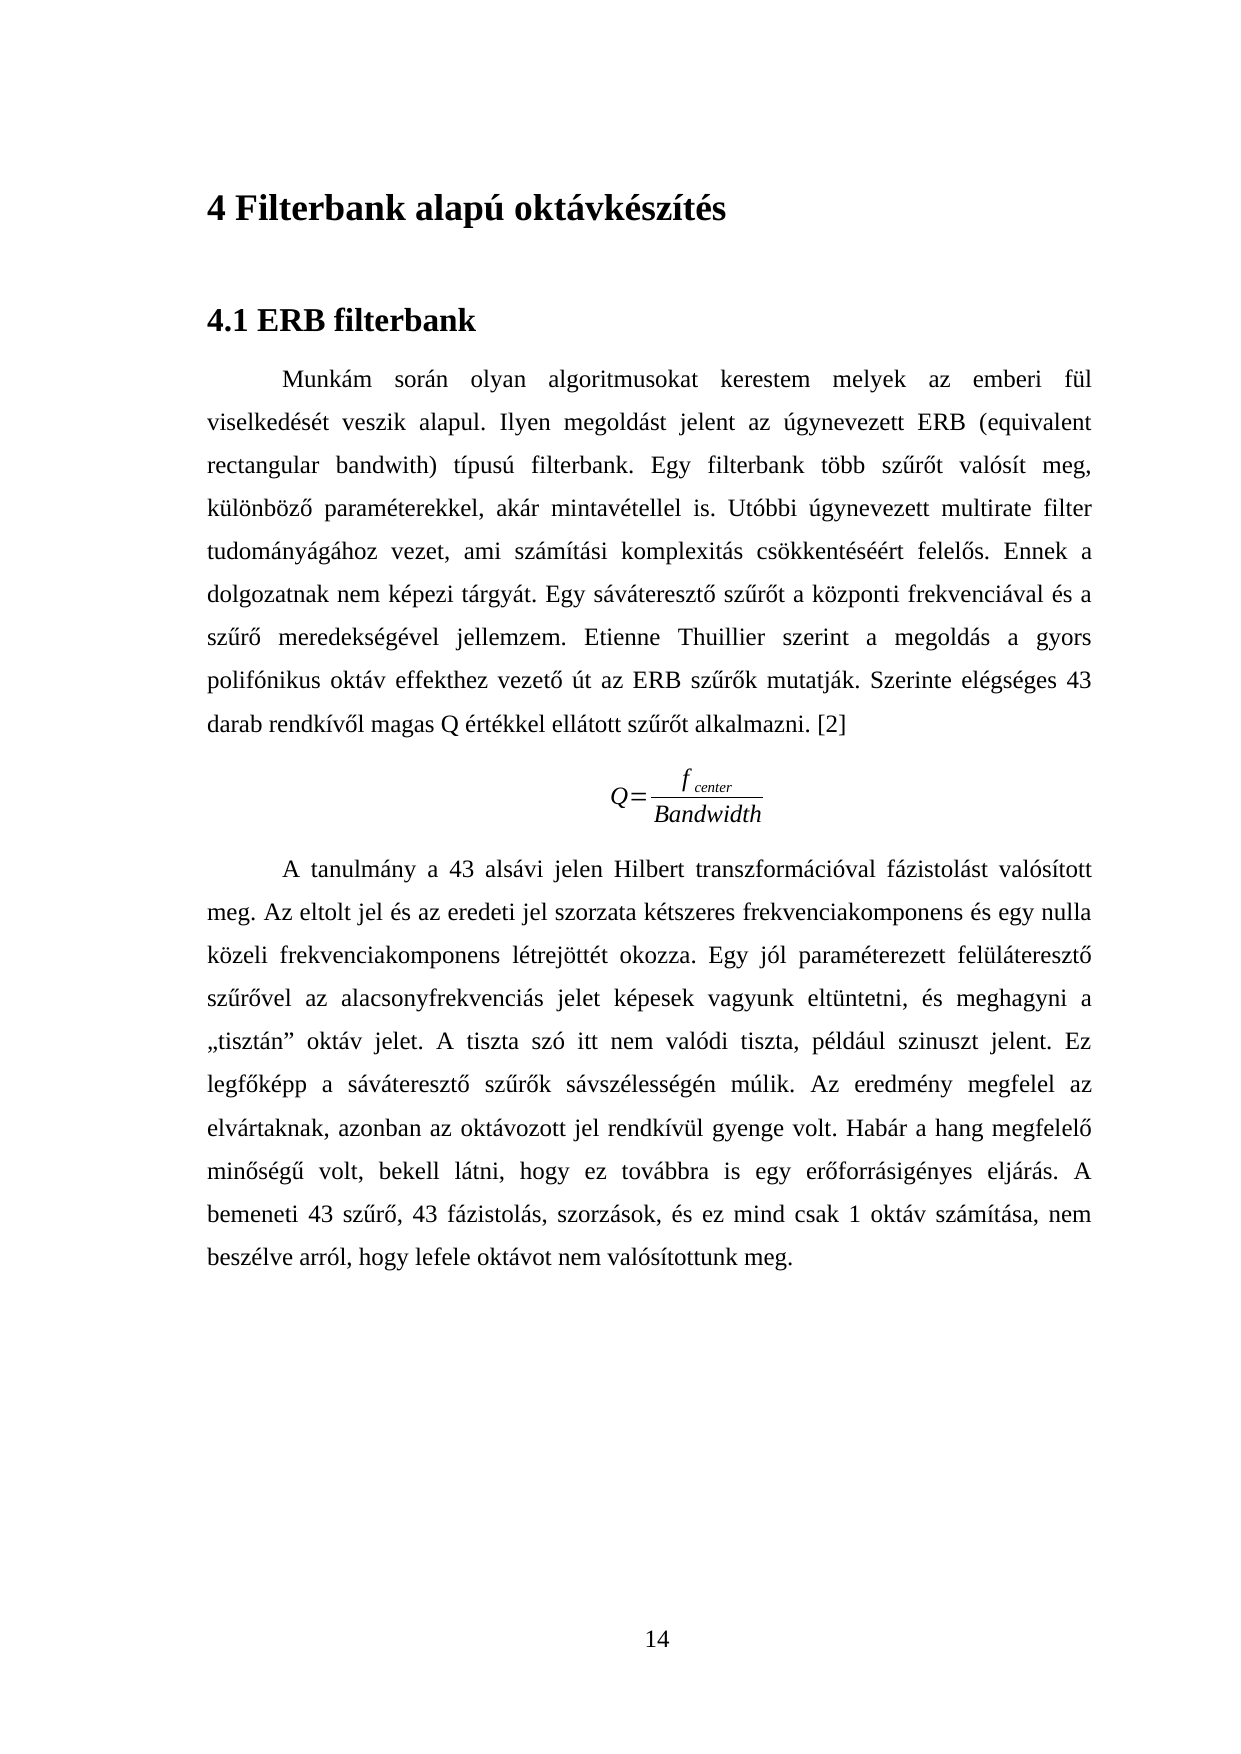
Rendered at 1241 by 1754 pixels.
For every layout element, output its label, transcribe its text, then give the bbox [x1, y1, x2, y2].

subtitle ERB filterbank [207, 300, 1092, 338]
text A tanulmány a 43 alsávi jelen Hilbert transzformációval fázistolást valósított meg. Az eltolt jel és az eredeti jel szorzata kétszeres frekvenciakomponens és egy nulla közeli frekvenciakomponens létrejöttét okozza. Egy jól paraméterezett felüláteresztő szűrővel az alacsonyfrekvenciás jelet képesek vagyunk eltüntetni, és meghagyni a „tisztán” oktáv jelet. A tiszta szó itt nem valódi tiszta, például szinuszt jelent. Ez legfőképp a sáváteresztő szűrők sávszélességén múlik. Az eredmény megfelel az elvártaknak, azonban az oktávozott jel rendkívül gyenge volt. Habár a hang megfelelő minőségű volt, bekell látni, hogy ez továbbra is egy erőforrásigényes eljárás. A bemeneti 43 szűrő, 43 fázistolás, szorzások, és ez mind csak 1 oktáv számítása, nem beszélve arról, hogy lefele oktávot nem valósítottunk meg. [207, 854, 1092, 1271]
subtitle Filterbank alapú oktávkészítés [207, 185, 1092, 228]
text Munkám során olyan algoritmusokat kerestem melyek az emberi fül viselkedését veszik alapul. Ilyen megoldást jelent az úgynevezett ERB (equivalent rectangular bandwith) típusú filterbank. Egy filterbank több szűrőt valósít meg, különböző paraméterekkel, akár mintavétellel is. Utóbbi úgynevezett multirate filter tudományágához vezet, ami számítási komplexitás csökkentéséért felelős. Ennek a dolgozatnak nem képezi tárgyát. Egy sáváteresztő szűrőt a központi frekvenciával és a szűrő meredekségével jellemzem. Etienne Thuillier szerint a megoldás a gyors polifónikus oktáv effekthez vezető út az ERB szűrők mutatják. Szerinte elégséges 43 darab rendkívől magas Q értékkel ellátott szűrőt alkalmazni. [2] [207, 364, 1092, 737]
